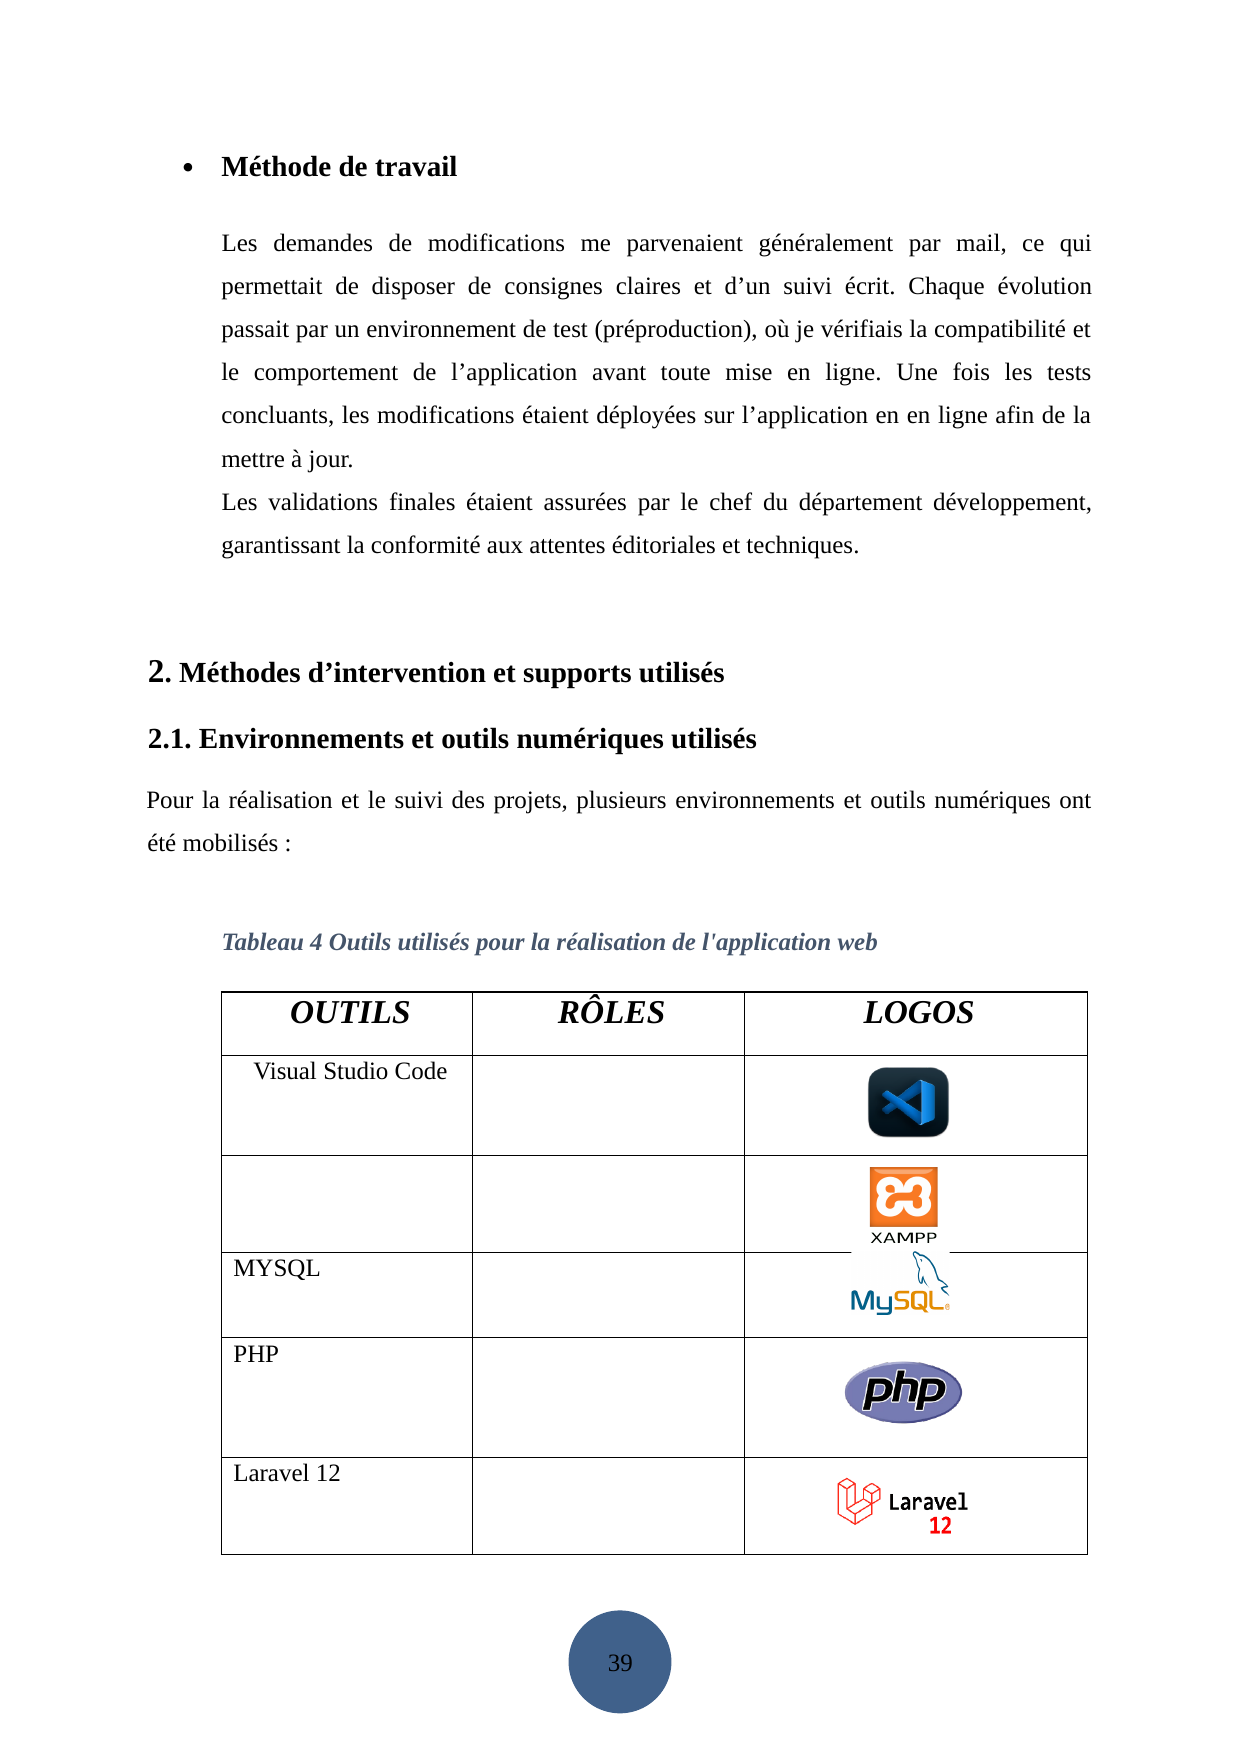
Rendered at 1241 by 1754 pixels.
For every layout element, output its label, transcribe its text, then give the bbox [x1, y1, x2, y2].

text Les demandes de modifications me parvenaient généralement par mail, ce qui permettait de disposer de consignes claires et d’un suivi écrit. Chaque évolution passait par un environnement de test (préproduction), où je vérifiais la compatibilité et le comportement de l’application avant toute mise en ligne. Une fois les tests concluants, les modifications étaient déployées sur l’application en en ligne afin de la mettre à jour. [221, 228, 1093, 472]
table_header LOGOS [745, 993, 1087, 1055]
table_cell [473, 1458, 744, 1554]
table_cell [473, 1056, 744, 1154]
picture [858, 1060, 958, 1145]
table_cell [745, 1056, 1087, 1154]
picture [869, 1167, 938, 1243]
table_cell [473, 1253, 744, 1337]
text Les validations finales étaient assurées par le chef du département développement, garantissant la conformité aux attentes éditoriales et techniques. [221, 487, 1093, 559]
table_header RÔLES [473, 993, 744, 1055]
picture [851, 1251, 950, 1315]
table_cell Laravel 12 [222, 1458, 472, 1554]
picture [831, 1464, 976, 1545]
subtitle 2.1. Environnements et outils numériques utilisés [148, 721, 1093, 754]
table_cell MYSQL [222, 1253, 472, 1337]
table_cell [745, 1338, 1087, 1457]
table_cell [745, 1253, 1087, 1337]
table_cell [745, 1156, 1087, 1252]
table_cell Visual Studio Code [222, 1056, 472, 1154]
table_header OUTILS [222, 993, 472, 1055]
table_cell [473, 1338, 744, 1457]
picture [824, 1337, 982, 1447]
text Pour la réalisation et le suivi des projets, plusieurs environnements et outils numériques ont été mobilisés : [146, 785, 1093, 857]
table_cell PHP [222, 1338, 472, 1457]
subtitle 2. Méthodes d’intervention et supports utilisés [148, 651, 1093, 689]
table_cell [222, 1156, 472, 1252]
table_cell [745, 1458, 1087, 1554]
list Méthode de travail [183, 148, 1093, 183]
text Tableau 4 Outils utilisés pour la réalisation de l'application web [149, 927, 1093, 956]
table_cell [473, 1156, 744, 1252]
